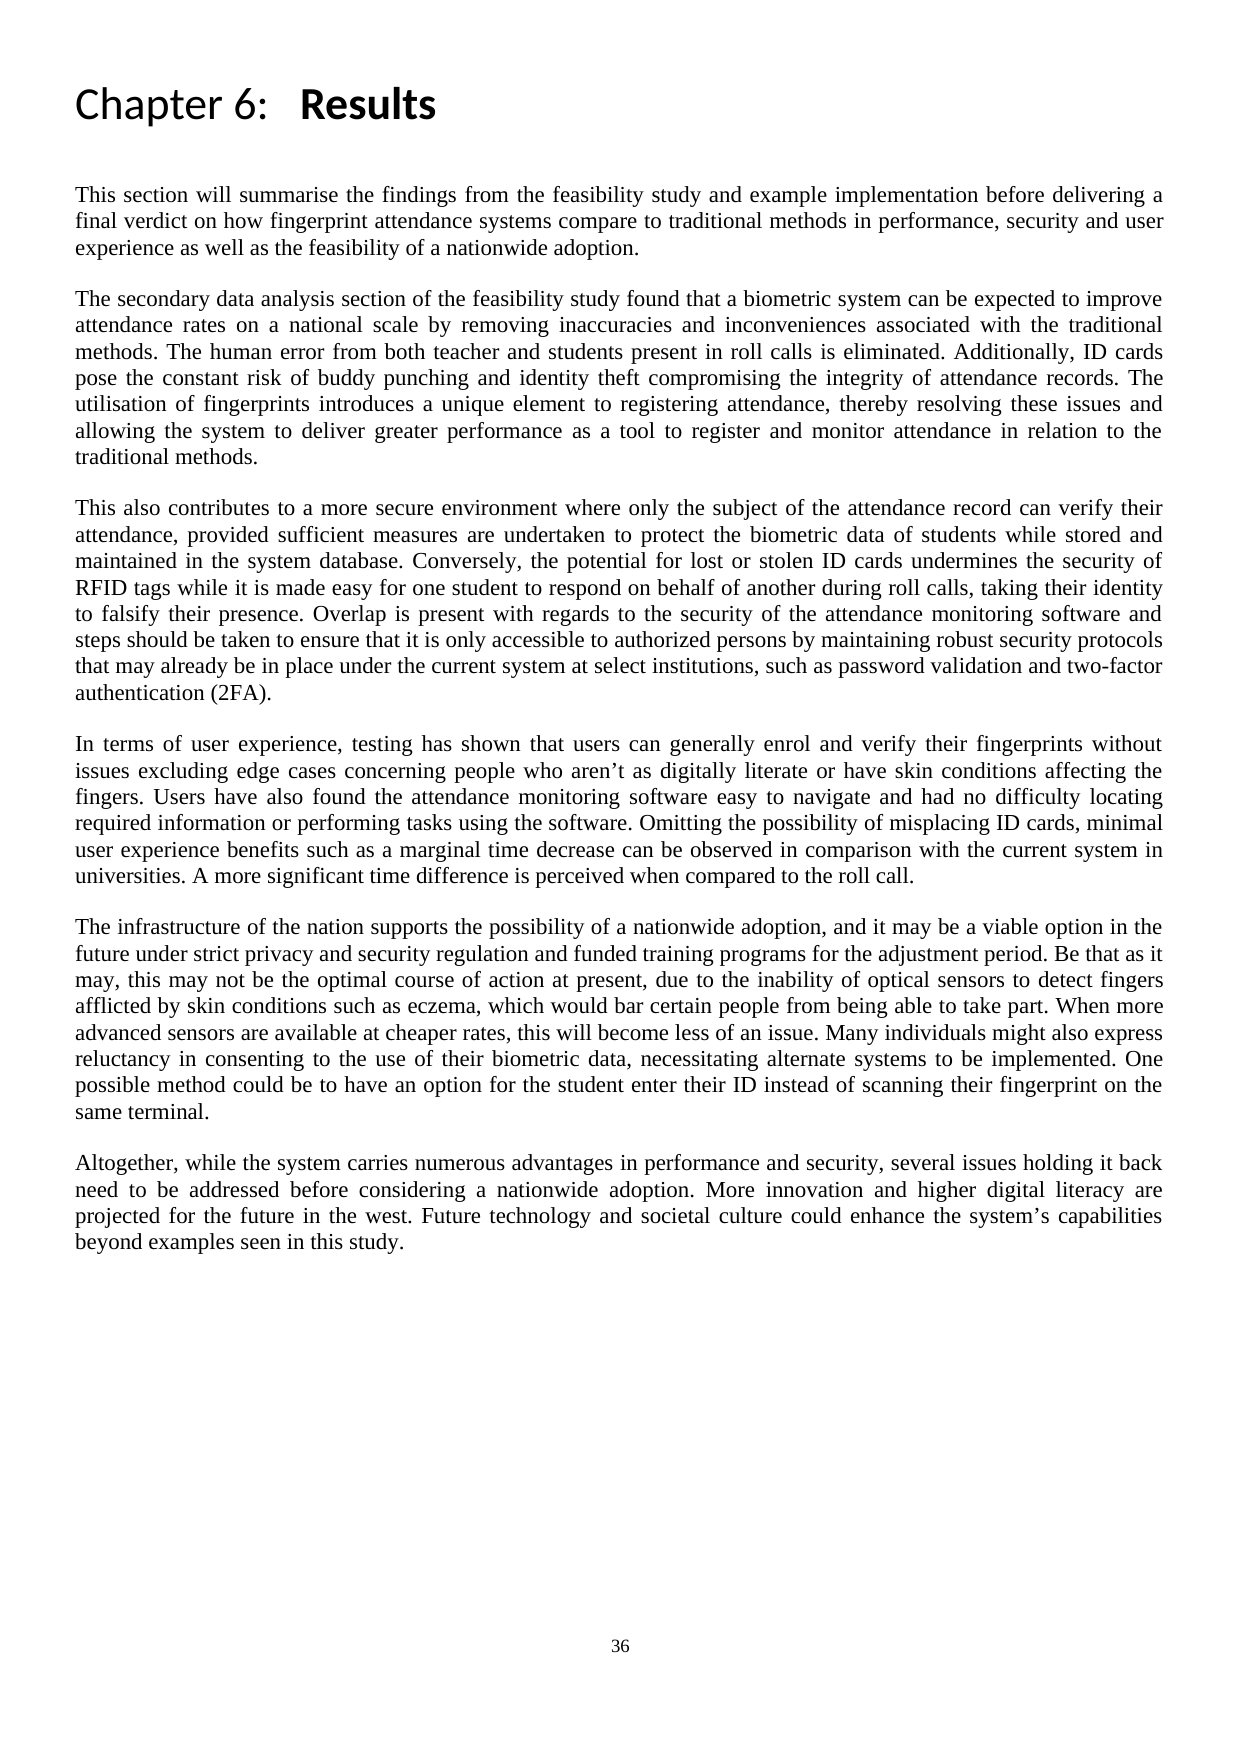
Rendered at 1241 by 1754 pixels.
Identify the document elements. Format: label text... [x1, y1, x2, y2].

text This also contributes to a more secure environment where only the subject of the attendance record can verify their attendance, provided sufficient measures are undertaken to protect the biometric data of students while stored and maintained in the system database. Conversely, the potential for lost or stolen ID cards undermines the security of RFID tags while it is made easy for one student to respond on behalf of another during roll calls, taking their identity to falsify their presence. Overlap is present with regards to the security of the attendance monitoring software and steps should be taken to ensure that it is only accessible to authorized persons by maintaining robust security protocols that may already be in place under the current system at select institutions, such as password validation and two-factor authentication (2FA). [75, 494, 1165, 705]
text Altogether, while the system carries numerous advantages in performance and security, several issues holding it back need to be addressed before considering a nationwide adoption. More innovation and higher digital literacy are projected for the future in the west. Future technology and societal culture could enhance the system’s capabilities beyond examples seen in this study. [75, 1149, 1165, 1255]
subtitle Results [75, 75, 1165, 131]
text The infrastructure of the nation supports the possibility of a nationwide adoption, and it may be a viable option in the future under strict privacy and security regulation and funded training programs for the adjustment period. Be that as it may, this may not be the optimal course of action at present, due to the inability of optical sensors to detect fingers afflicted by skin conditions such as eczema, which would bar certain people from being able to take part. When more advanced sensors are available at cheaper rates, this will become less of an issue. Many individuals might also express reluctancy in consenting to the use of their biometric data, necessitating alternate systems to be implemented. One possible method could be to have an option for the student enter their ID instead of scanning their fingerprint on the same terminal. [75, 913, 1165, 1124]
text In terms of user experience, testing has shown that users can generally enrol and verify their fingerprints without issues excluding edge cases concerning people who aren’t as digitally literate or have skin conditions affecting the fingers. Users have also found the attendance monitoring software easy to navigate and had no difficulty locating required information or performing tasks using the software. Omitting the possibility of misplacing ID cards, minimal user experience benefits such as a marginal time decrease can be observed in comparison with the current system in universities. A more significant time difference is perceived when compared to the roll call. [75, 730, 1165, 888]
text This section will summarise the findings from the feasibility study and example implementation before delivering a final verdict on how fingerprint attendance systems compare to traditional methods in performance, security and user experience as well as the feasibility of a nationwide adoption. [75, 181, 1165, 260]
text The secondary data analysis section of the feasibility study found that a biometric system can be expected to improve attendance rates on a national scale by removing inaccuracies and inconveniences associated with the traditional methods. The human error from both teacher and students present in roll calls is eliminated. Additionally, ID cards pose the constant risk of buddy punching and identity theft compromising the integrity of attendance records. The utilisation of fingerprints introduces a unique element to registering attendance, thereby resolving these issues and allowing the system to deliver greater performance as a tool to register and monitor attendance in relation to the traditional methods. [75, 285, 1165, 469]
